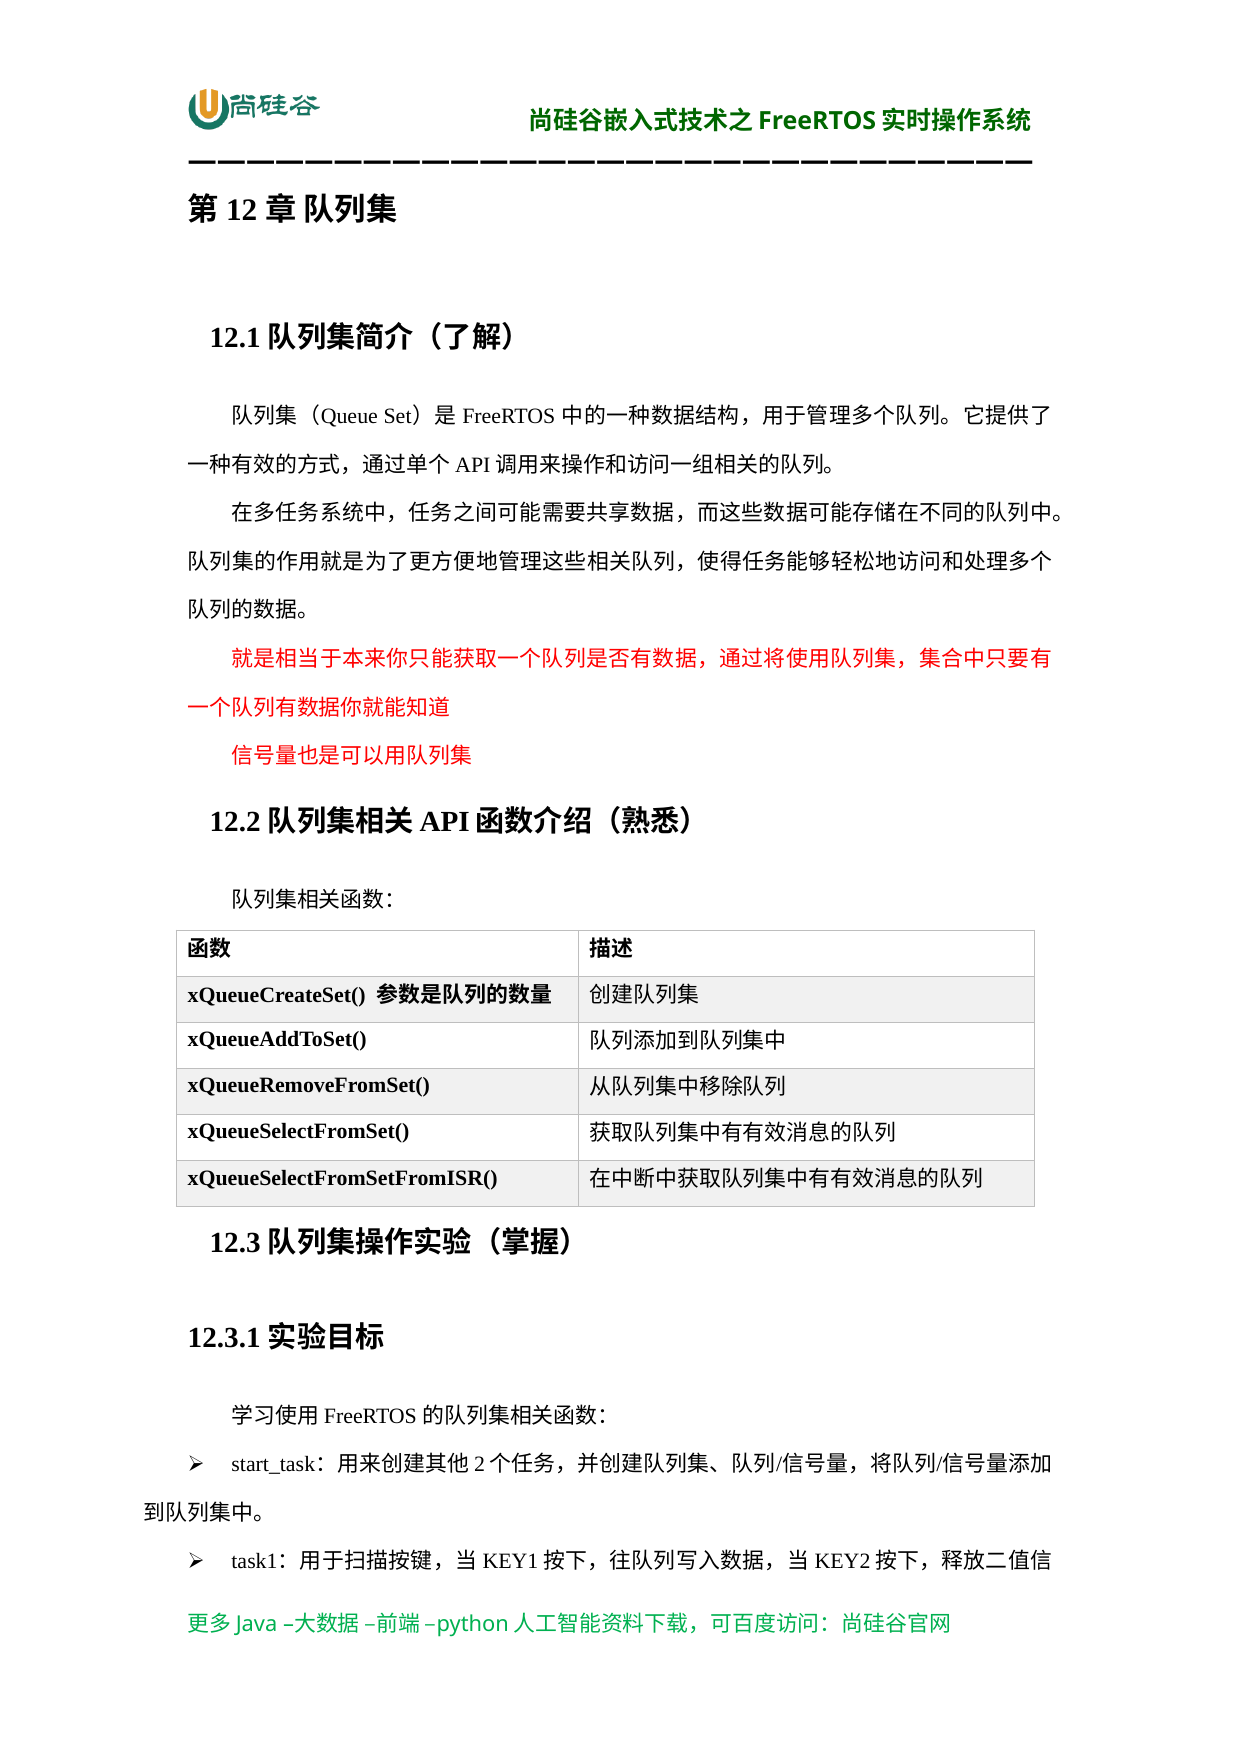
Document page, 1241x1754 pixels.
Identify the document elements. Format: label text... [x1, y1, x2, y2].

text 队列集（Queue Set）是 FreeRTOS 中的一种数据结构，用于管理多个队列。它提供了一种有效的方式，通过单个 API 调用来操作和访问一组相关的队列。 [187, 397, 1053, 479]
text 队列集相关API函数介绍（熟悉） [209, 786, 1053, 851]
table_header 函数 [177, 931, 578, 976]
table_cell 创建队列集 [579, 977, 1034, 1022]
picture [187, 88, 320, 130]
text 队列集简介（了解） [209, 302, 1053, 367]
table_cell 在中断中获取队列集中有有效消息的队列 [579, 1161, 1034, 1206]
table_cell xQueueRemoveFromSet() [177, 1069, 578, 1114]
table_cell 队列添加到队列集中 [579, 1023, 1034, 1068]
table_cell xQueueCreateSet() 参数是队列的数量 [177, 977, 578, 1022]
text 在多任务系统中，任务之间可能需要共享数据，而这些数据可能存储在不同的队列中。队列集的作用就是为了更方便地管理这些相关队列，使得任务能够轻松地访问和处理多个队列的数据。 [187, 494, 1053, 624]
text 就是相当于本来你只能获取一个队列是否有数据，通过将使用队列集，集合中只要有一个队列有数据你就能知道 [187, 640, 1053, 722]
text start_task：用来创建其他2个任务，并创建队列集、队列/信号量，将队列/信号量添加到队列集中。 [144, 1446, 1053, 1527]
text 实验目标 [187, 1302, 1053, 1367]
text 队列集 [187, 174, 1053, 239]
text 学习使用 FreeRTOS 的队列集相关函数： [187, 1398, 1053, 1430]
table_header 描述 [579, 931, 1034, 976]
table_cell xQueueAddToSet() [177, 1023, 578, 1068]
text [144, 1543, 1053, 1576]
table_cell xQueueSelectFromSetFromISR() [177, 1161, 578, 1206]
text 信号量也是可以用队列集 [187, 737, 1053, 770]
table_cell 获取队列集中有有效消息的队列 [579, 1115, 1034, 1160]
table_cell xQueueSelectFromSet() [177, 1115, 578, 1160]
text 队列集相关函数： [187, 881, 1053, 914]
table_cell 从队列集中移除队列 [579, 1069, 1034, 1114]
text 队列集操作实验（掌握） [209, 1207, 1053, 1272]
